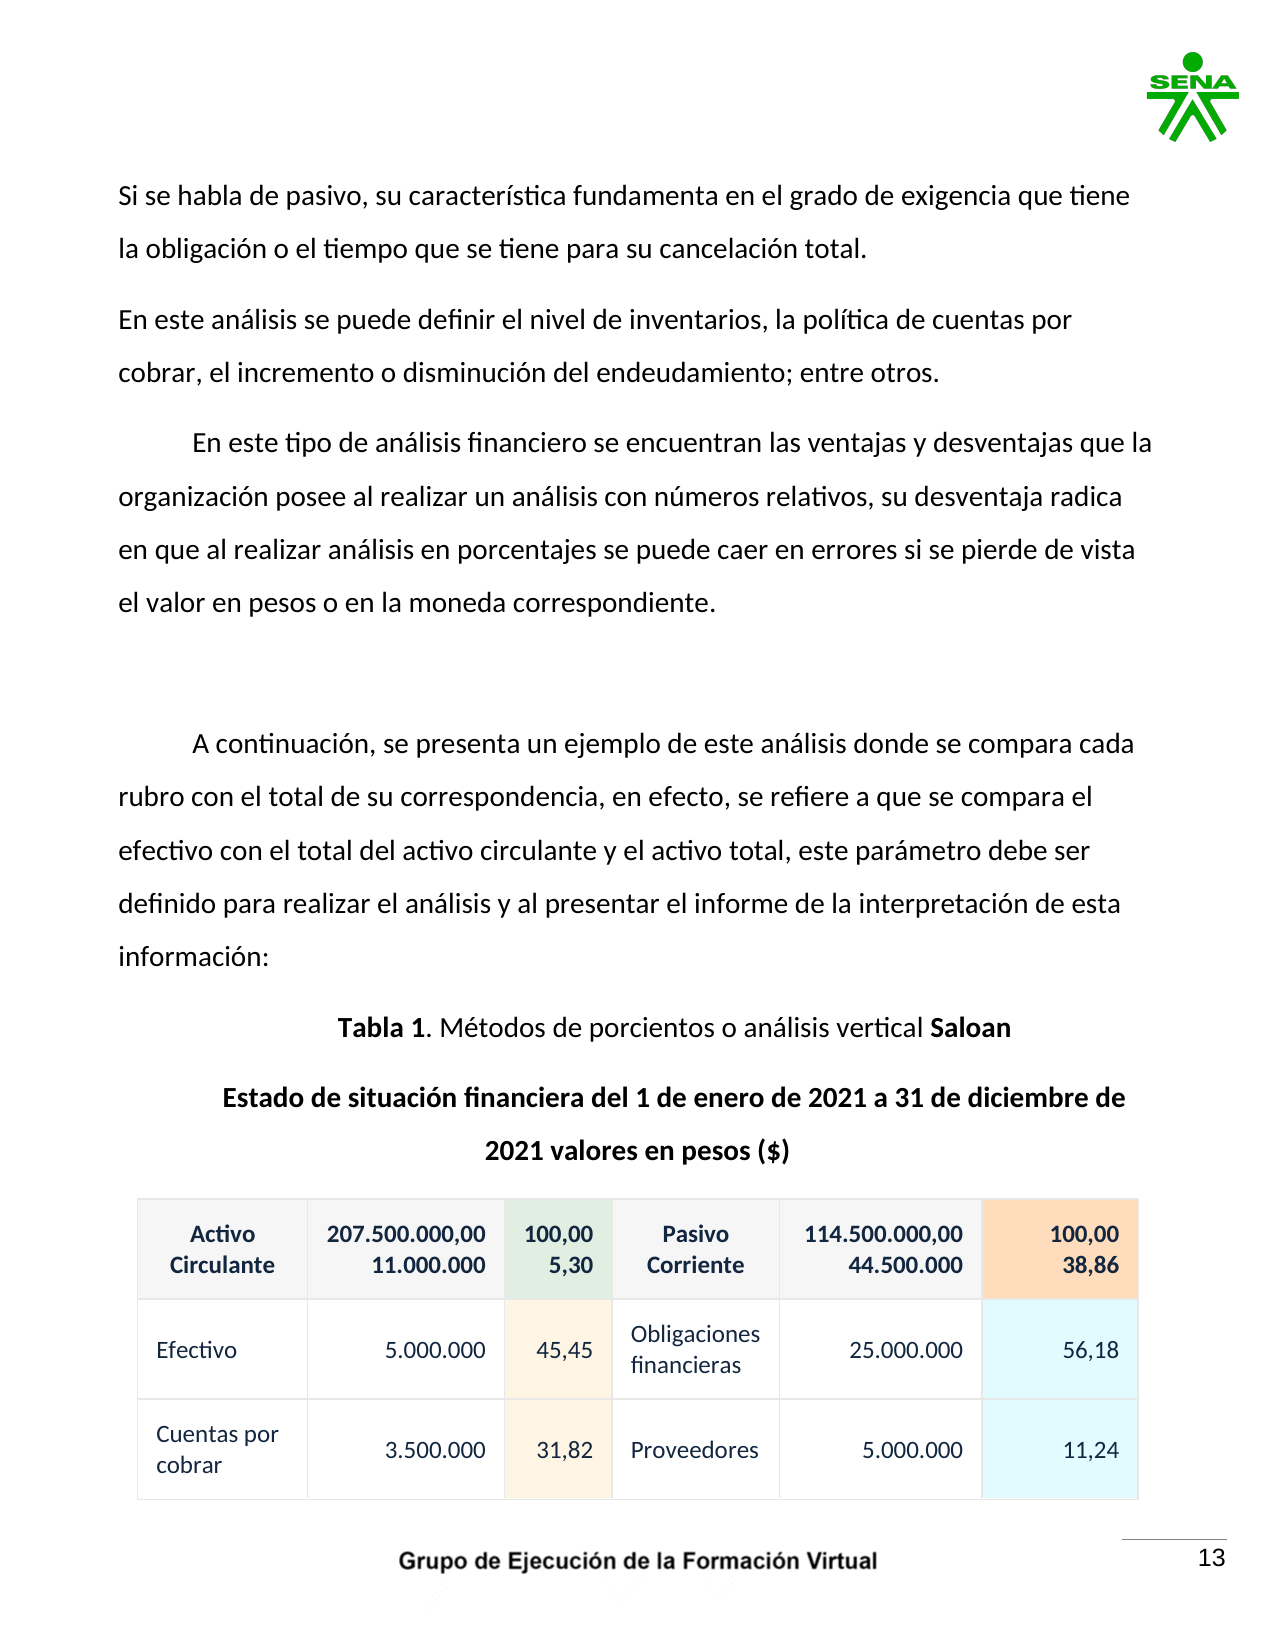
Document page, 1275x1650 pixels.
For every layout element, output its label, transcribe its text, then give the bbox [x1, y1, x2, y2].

table_header 100,00 5,30 [505, 1200, 611, 1298]
text Estado de situación financiera del 1 de enero de 2021 a 31 de diciembre de 2021 valores en pesos ($) [118, 1079, 1157, 1168]
table_cell 25.000.000 [780, 1300, 981, 1398]
table_cell 5.000.000 [308, 1300, 504, 1398]
table_cell 45,45 [505, 1300, 611, 1398]
table_cell 56,18 [983, 1300, 1137, 1398]
text Tabla 1. Métodos de porcientos o análisis vertical Saloan [118, 1009, 1157, 1044]
table_cell Cuentas por cobrar [138, 1400, 307, 1498]
table_header 114.500.000,00 44.500.000 [780, 1200, 981, 1298]
text En este tipo de análisis financiero se encuentran las ventajas y desventajas que la organización posee al realizar un análisis con números relativos, su desventaja radica en que al realizar análisis en porcentajes se puede caer en errores si se pierde de vista el valor en pesos o en la moneda correspondiente. [118, 424, 1157, 620]
table_cell 5.000.000 [780, 1400, 981, 1498]
table_header Activo Circulante [138, 1200, 307, 1298]
picture [0, 1500, 1275, 1612]
table_cell Efectivo [138, 1300, 307, 1398]
table_cell 3.500.000 [308, 1400, 504, 1498]
table_cell 11,24 [983, 1400, 1137, 1498]
table_header 207.500.000,00 11.000.000 [308, 1200, 504, 1298]
text Si se habla de pasivo, su característica fundamenta en el grado de exigencia que tiene la obligación o el tiempo que se tiene para su cancelación total. [118, 177, 1157, 266]
table_cell Proveedores [613, 1400, 779, 1498]
table_cell Obligaciones financieras [613, 1300, 779, 1398]
text A continuación, se presenta un ejemplo de este análisis donde se compara cada rubro con el total de su correspondencia, en efecto, se refiere a que se compara el efectivo con el total del activo circulante y el activo total, este parámetro debe ser definido para realizar el análisis y al presentar el informe de la interpretación de esta información: [118, 725, 1157, 974]
text En este análisis se puede definir el nivel de inventarios, la política de cuentas por cobrar, el incremento o disminución del endeudamiento; entre otros. [118, 301, 1157, 390]
picture [1146, 52, 1239, 142]
table_header Pasivo Corriente [613, 1200, 779, 1298]
table_cell 31,82 [505, 1400, 611, 1498]
table_header 100,00 38,86 [983, 1200, 1137, 1298]
